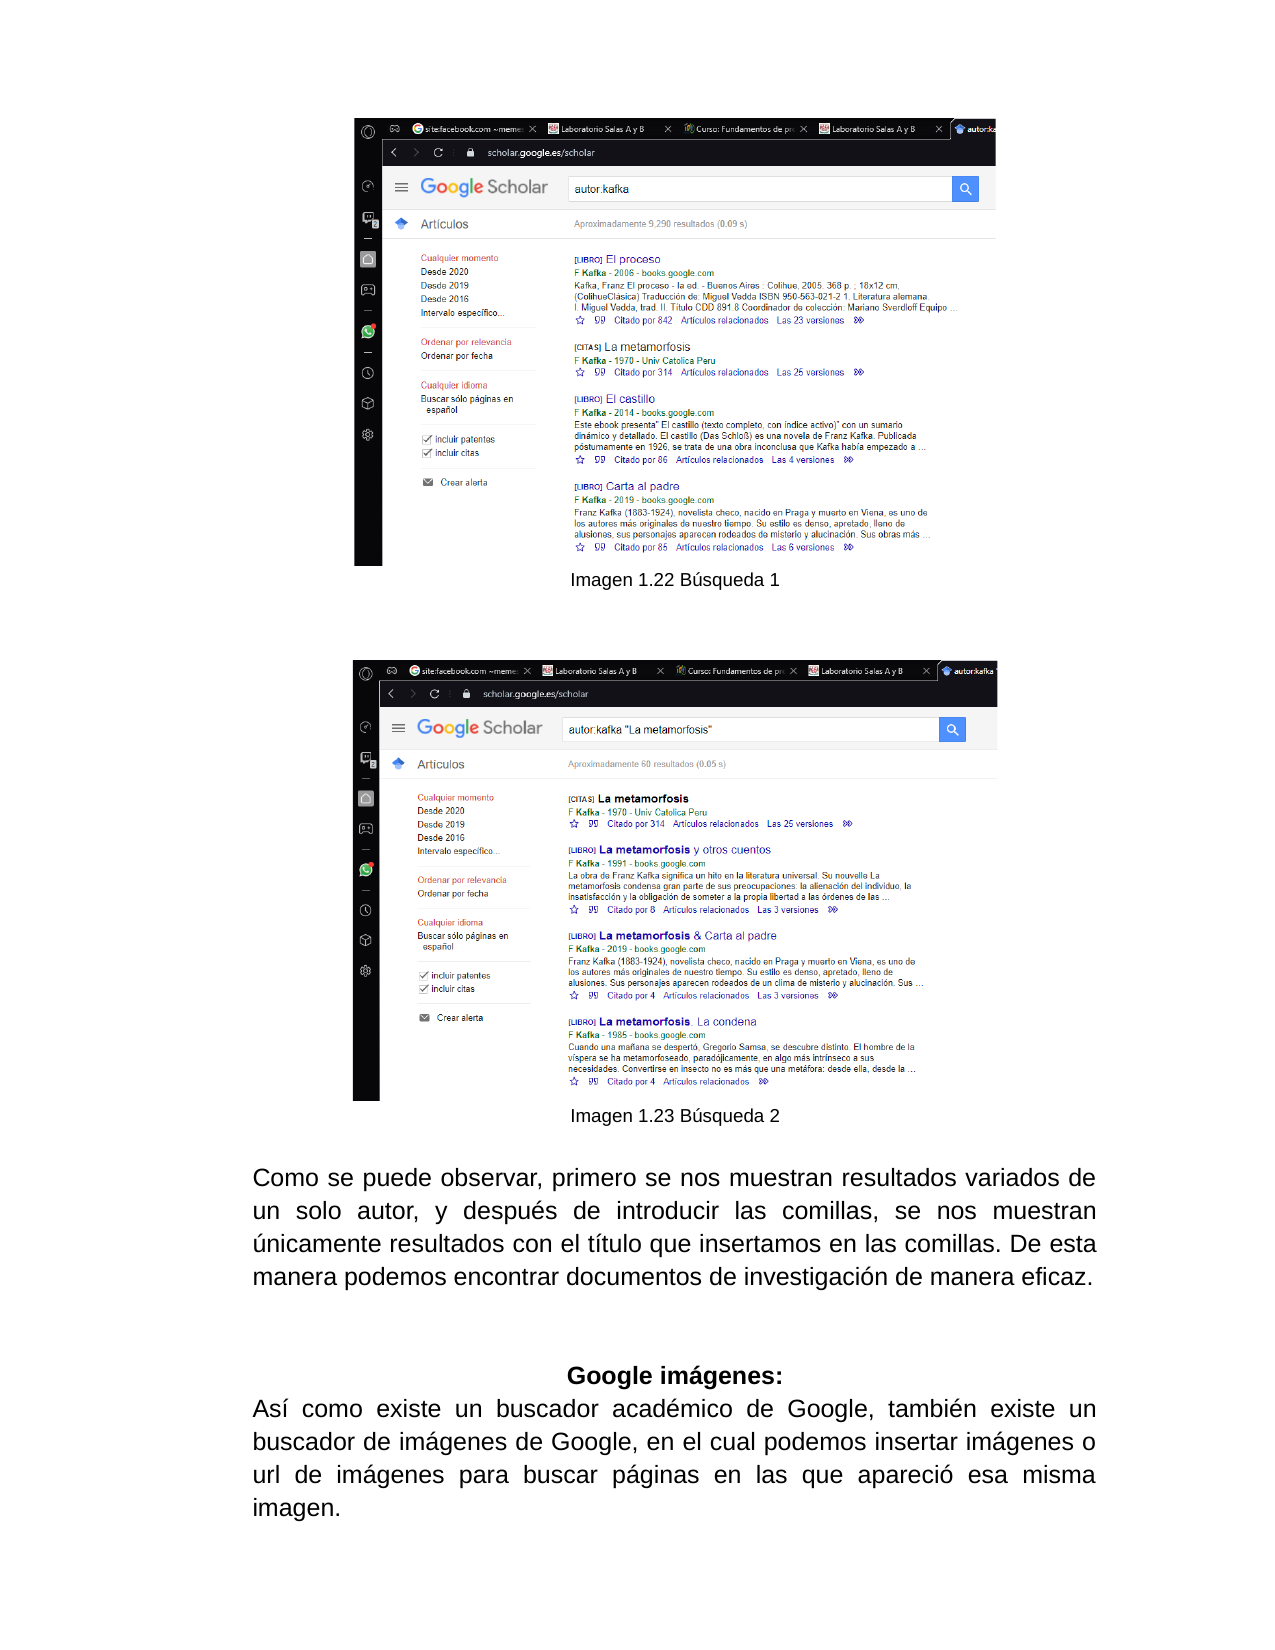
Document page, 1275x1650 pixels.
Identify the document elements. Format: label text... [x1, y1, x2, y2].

text Imagen 1.23 Búsqueda 2 [252, 1105, 1098, 1127]
text Imagen 1.22 Búsqueda 1 [252, 569, 1098, 591]
picture [352, 660, 998, 1101]
picture [354, 118, 996, 566]
text Así como existe un buscador académico de Google, también existe un buscador de imágenes de Google, en el cual podemos insertar imágenes o url de imágenes para buscar páginas en las que apareció esa misma imagen. [252, 1394, 1098, 1522]
text Como se puede observar, primero se nos muestran resultados variados de un solo autor, y después de introducir las comillas, se nos muestran únicamente resultados con el título que insertamos en las comillas. De esta manera podemos encontrar documentos de investigación de manera eficaz. [252, 1163, 1098, 1291]
text Google imágenes: [252, 1361, 1098, 1390]
